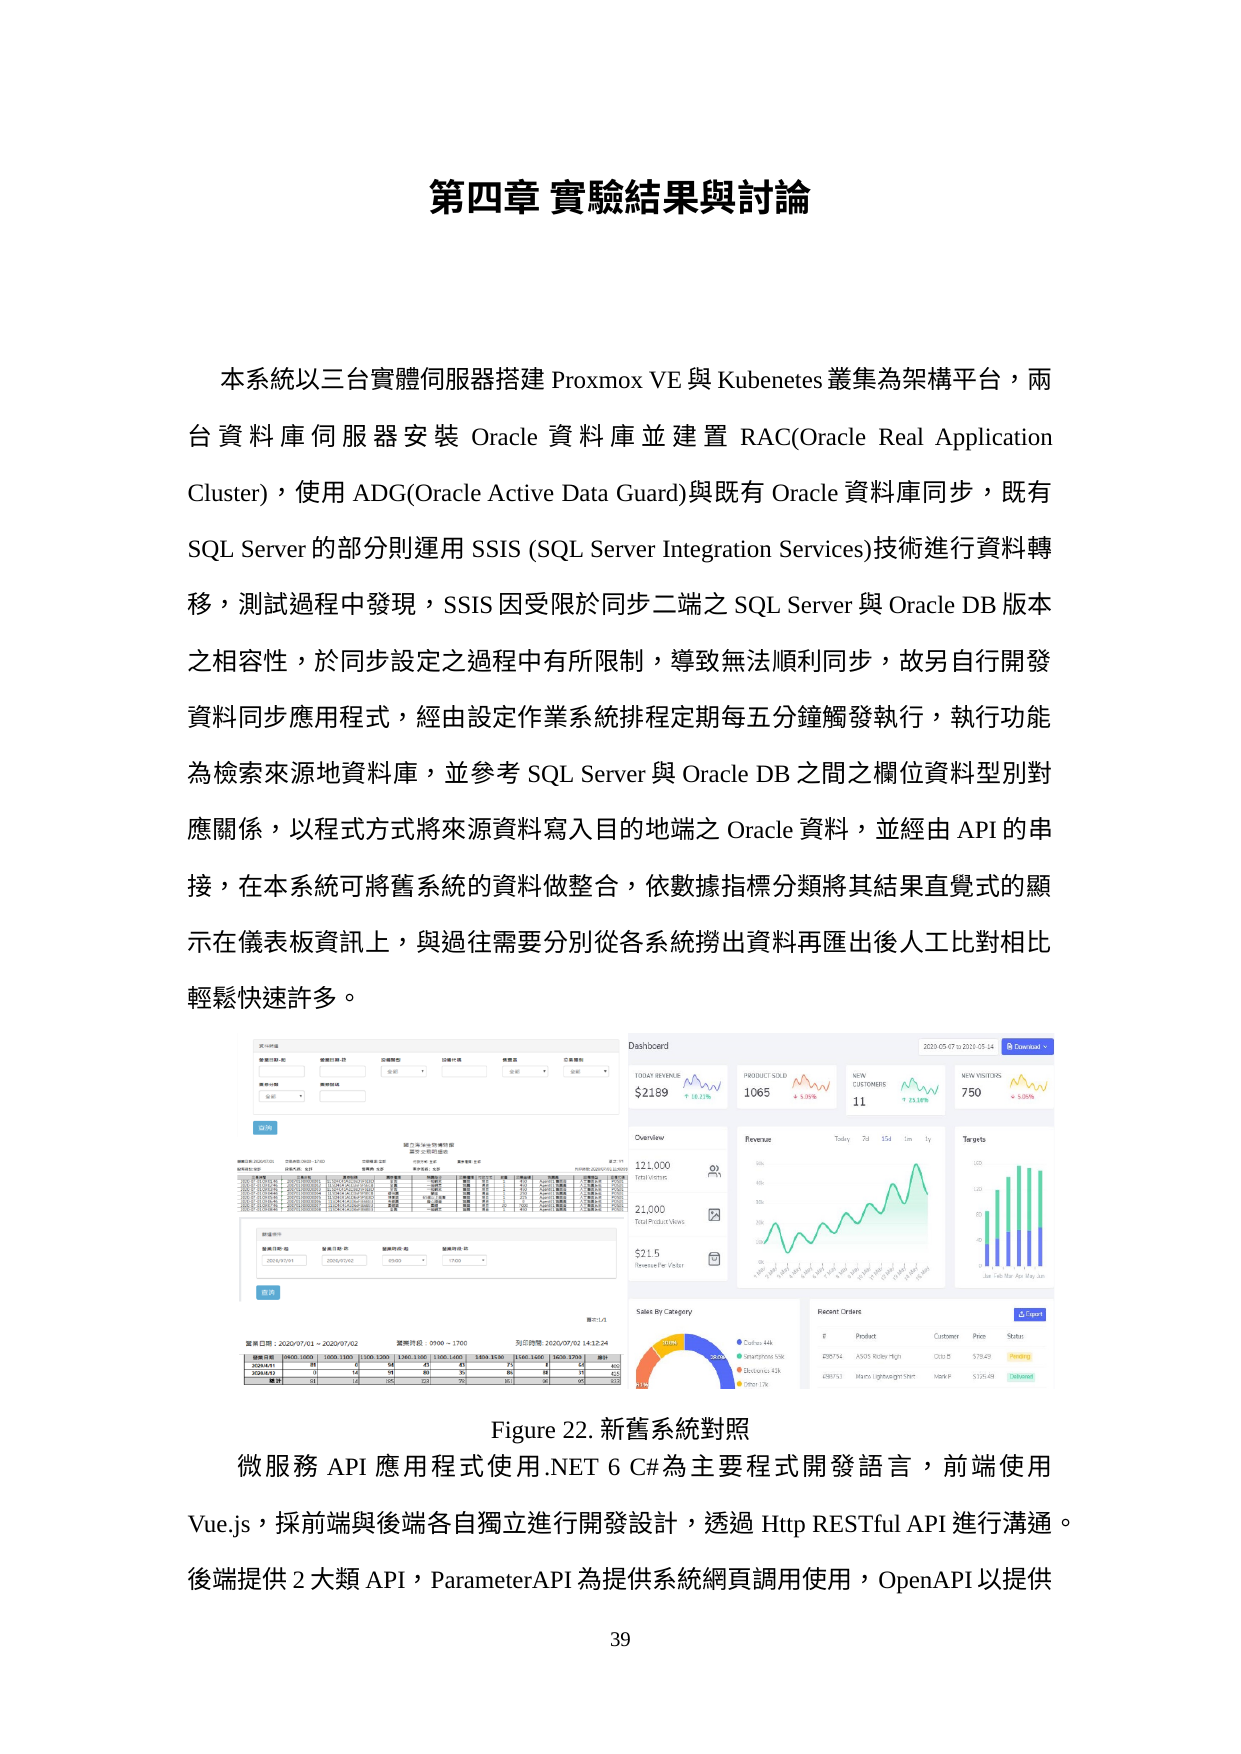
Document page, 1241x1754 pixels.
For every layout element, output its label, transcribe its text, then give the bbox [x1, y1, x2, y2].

subtitle 第四章 實驗結果與討論 [187, 157, 1053, 232]
picture [237, 1033, 1055, 1395]
text 本系統以三台實體伺服器搭建Proxmox VE與Kubenetes叢集為架構平台，兩台資料庫伺服器安裝Oracle資料庫並建置RAC(Oracle Real Application Cluster)，使用ADG(Oracle Active Data Guard)與既有Oracle資料庫同步，既有SQL Server的部分則運用SSIS (SQL Server Integration Services)技術進行資料轉移，測試過程中發現，SSIS因受限於同步二端之SQL Server與Oracle DB版本之相容性，於同步設定之過程中有所限制，導致無法順利同步，故另自行開發資料同步應用程式，經由設定作業系統排程定期每五分鐘觸發執行，執行功能為檢索來源地資料庫，並參考SQL Server與Oracle DB之間之欄位資料型別對應關係，以程式方式將來源資料寫入目的地端之Oracle資料，並經由API的串接，在本系統可將舊系統的資料做整合，依數據指標分類將其結果直覺式的顯示在儀表板資訊上，與過往需要分別從各系統撈出資料再匯出後人工比對相比，輕鬆快速許多。 [187, 359, 1053, 1016]
text Figure 20. 新舊系統對照 [187, 1409, 1053, 1446]
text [187, 1446, 1053, 1596]
